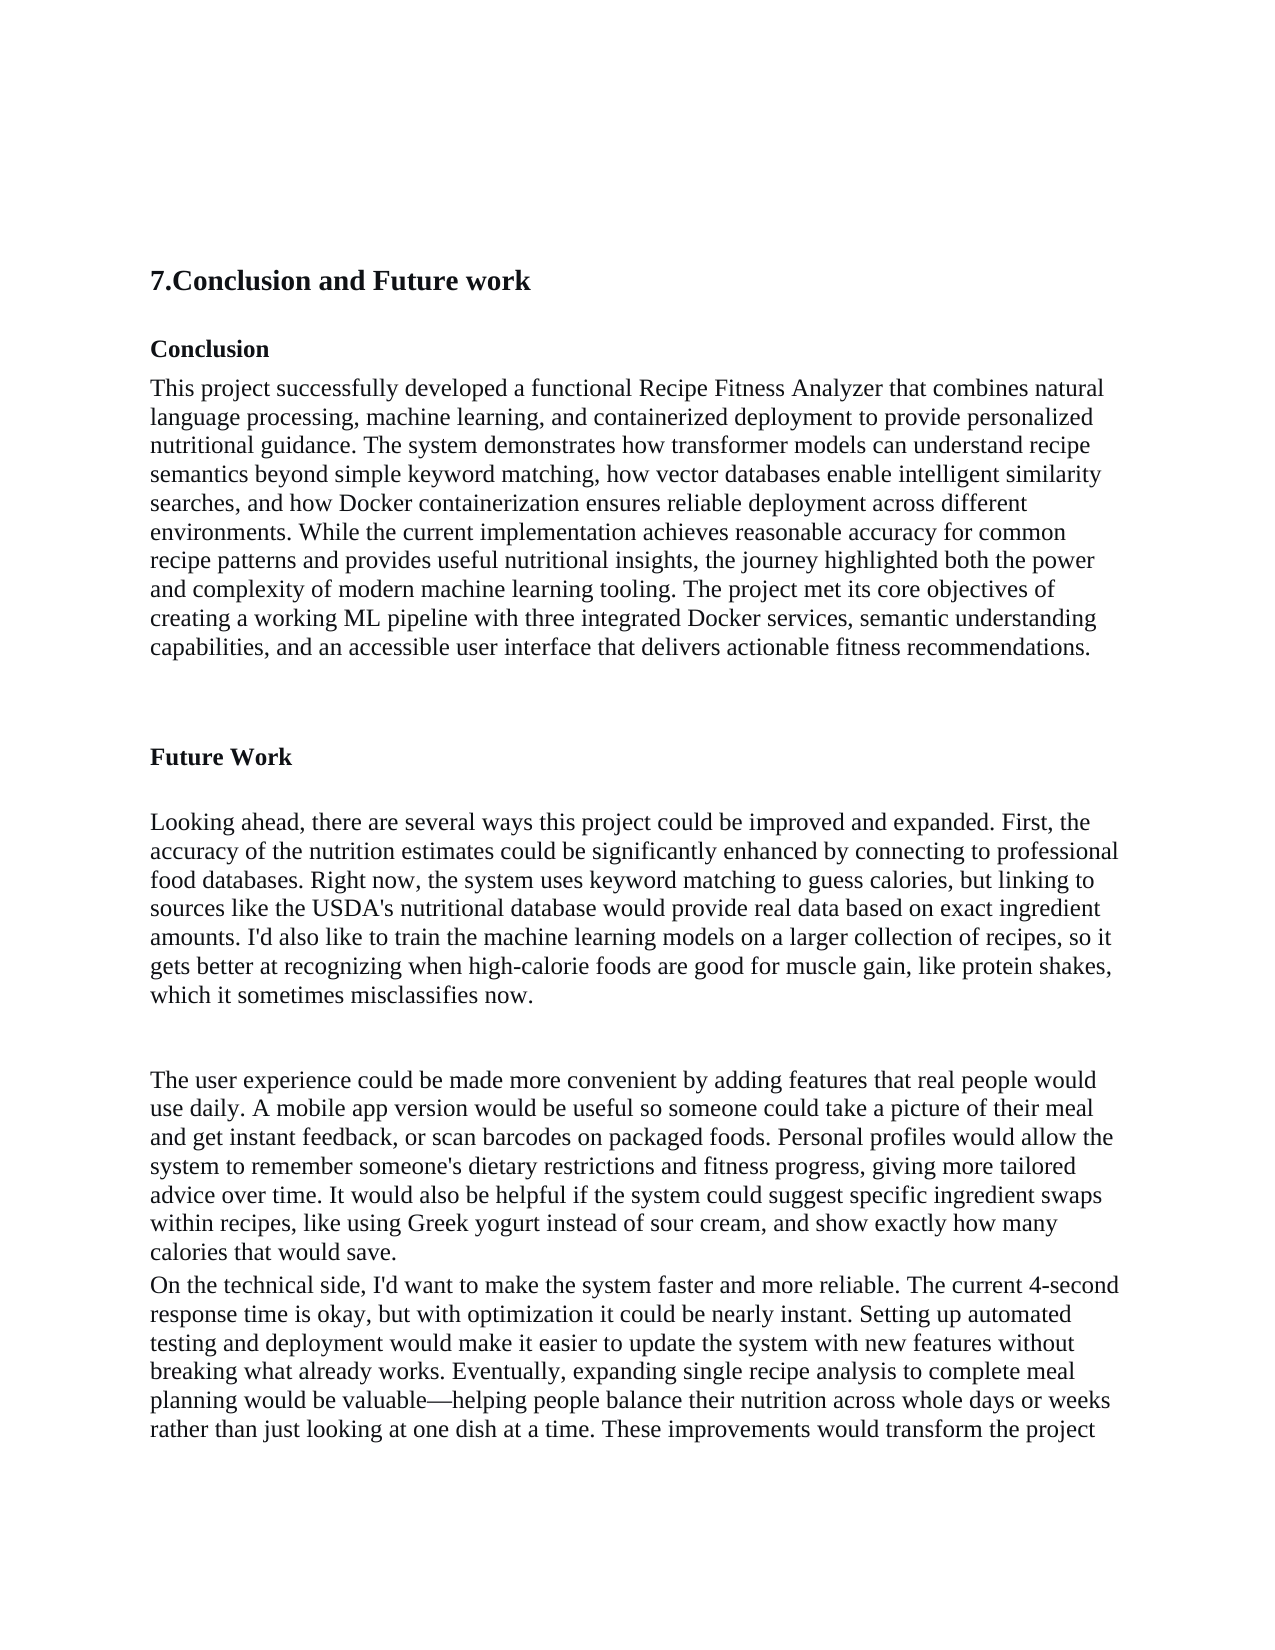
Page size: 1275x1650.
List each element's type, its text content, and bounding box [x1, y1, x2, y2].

subtitle Future Work [150, 742, 1125, 771]
text The user experience could be made more convenient by adding features that real people would use daily. A mobile app version would be useful so someone could take a picture of their meal and get instant feedback, or scan barcodes on packaged foods. Personal profiles would allow the system to remember someone's dietary restrictions and fitness progress, giving more tailored advice over time. It would also be helpful if the system could suggest specific ingredient swaps within recipes, like using Greek yogurt instead of sour cream, and show exactly how many calories that would save. [150, 1065, 1125, 1266]
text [150, 1270, 1125, 1443]
text This project successfully developed a functional Recipe Fitness Analyzer that combines natural language processing, machine learning, and containerized deployment to provide personalized nutritional guidance. The system demonstrates how transformer models can understand recipe semantics beyond simple keyword matching, how vector databases enable intelligent similarity searches, and how Docker containerization ensures reliable deployment across different environments. While the current implementation achieves reasonable accuracy for common recipe patterns and provides useful nutritional insights, the journey highlighted both the power and complexity of modern machine learning tooling. The project met its core objectives of creating a working ML pipeline with three integrated Docker services, semantic understanding capabilities, and an accessible user interface that delivers actionable fitness recommendations. [150, 373, 1125, 660]
subtitle Looking ahead, there are several ways this project could be improved and expanded. First, the accuracy of the nutrition estimates could be significantly enhanced by connecting to professional food databases. Right now, the system uses keyword matching to guess calories, but linking to sources like the USDA's nutritional database would provide real data based on exact ingredient amounts. I'd also like to train the machine learning models on a larger collection of recipes, so it gets better at recognizing when high-calorie foods are good for muscle gain, like protein shakes, which it sometimes misclassifies now. [150, 807, 1125, 1008]
text 7.Conclusion and Future work [150, 263, 1125, 297]
text Conclusion [150, 334, 1125, 362]
